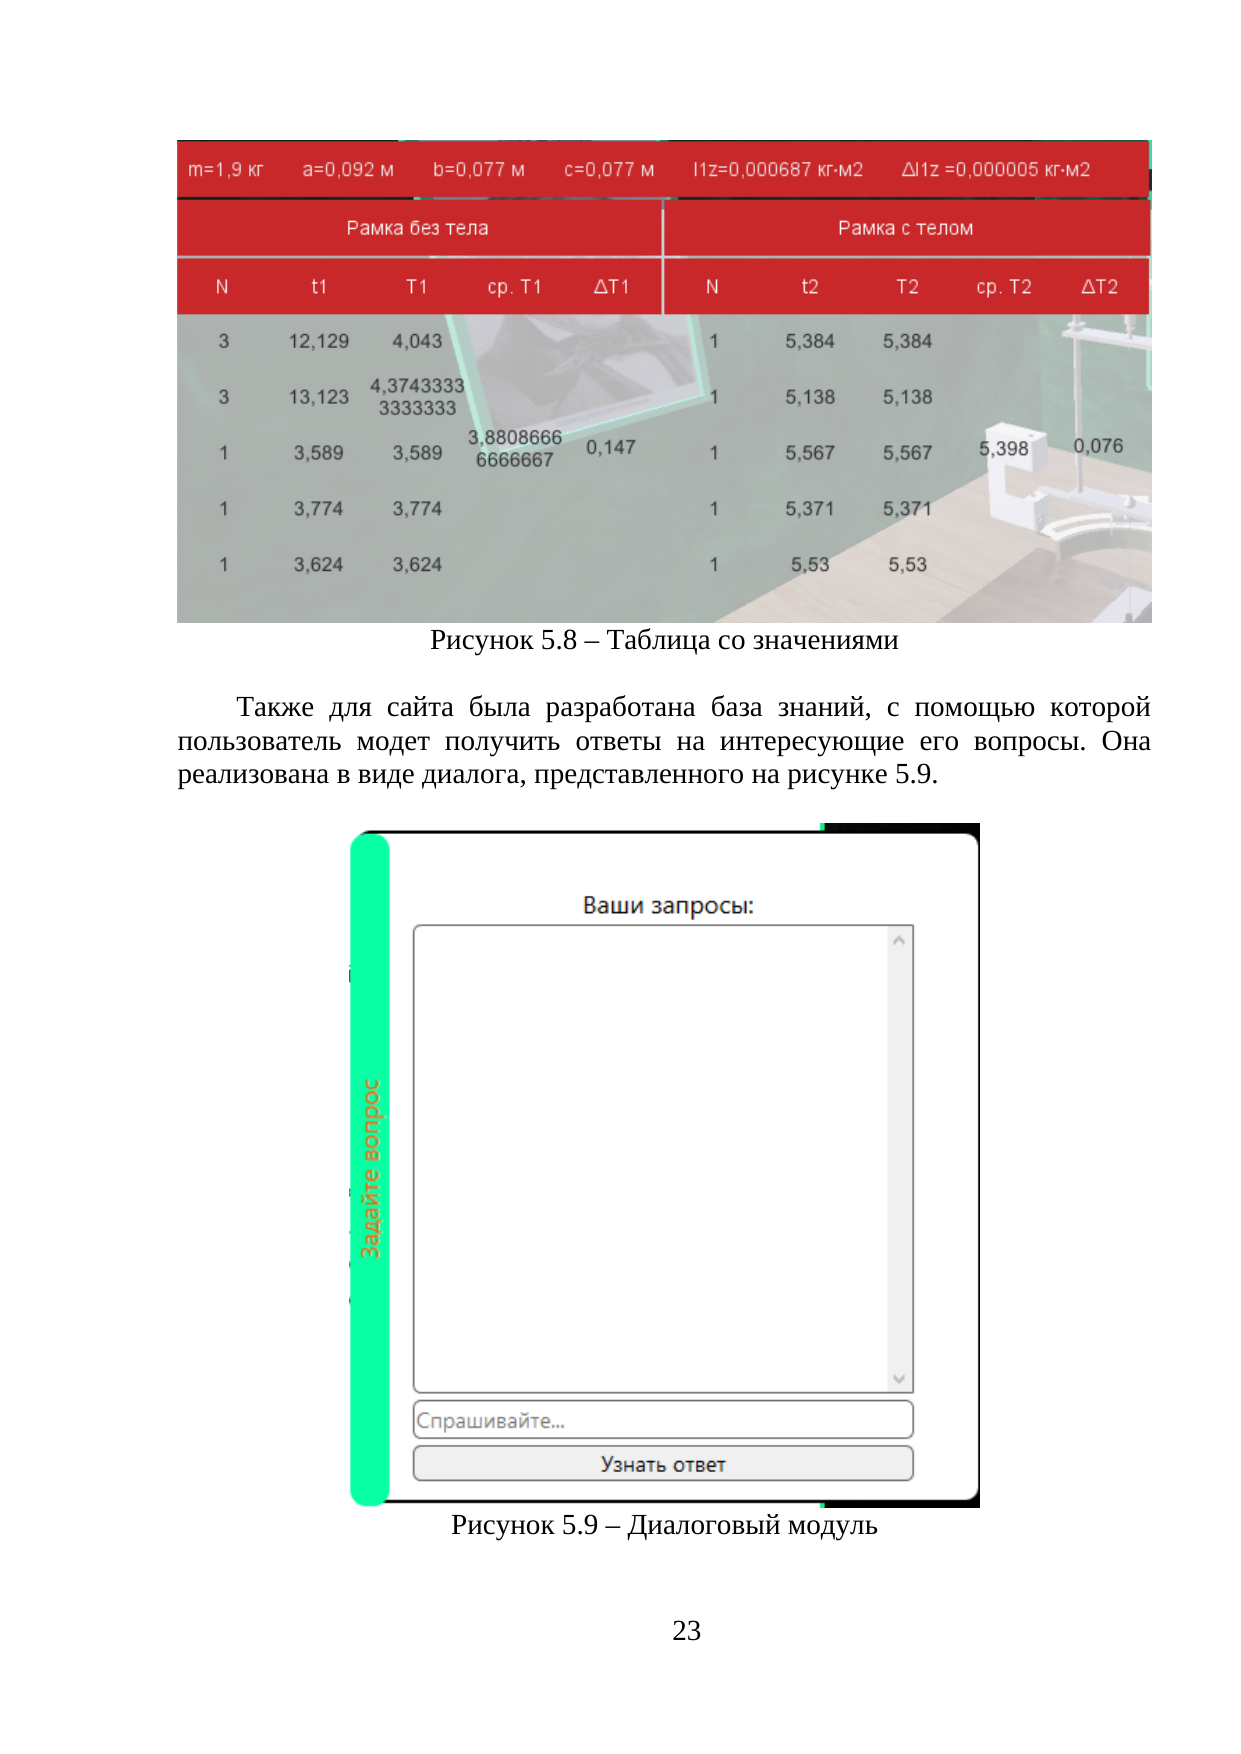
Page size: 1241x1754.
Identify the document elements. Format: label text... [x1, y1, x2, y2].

text Рисунок 5.8 – Таблица со значениями [177, 623, 1152, 656]
picture [349, 823, 980, 1508]
text Также для сайта была разработана база знаний, с помощью которой пользователь модет получить ответы на интересующие его вопросы. Она реализована в виде диалога, представленного на рисунке 5.9. [177, 689, 1152, 790]
text Рисунок 5.9 – Диалоговый модуль [177, 1507, 1152, 1541]
picture [177, 140, 1152, 623]
